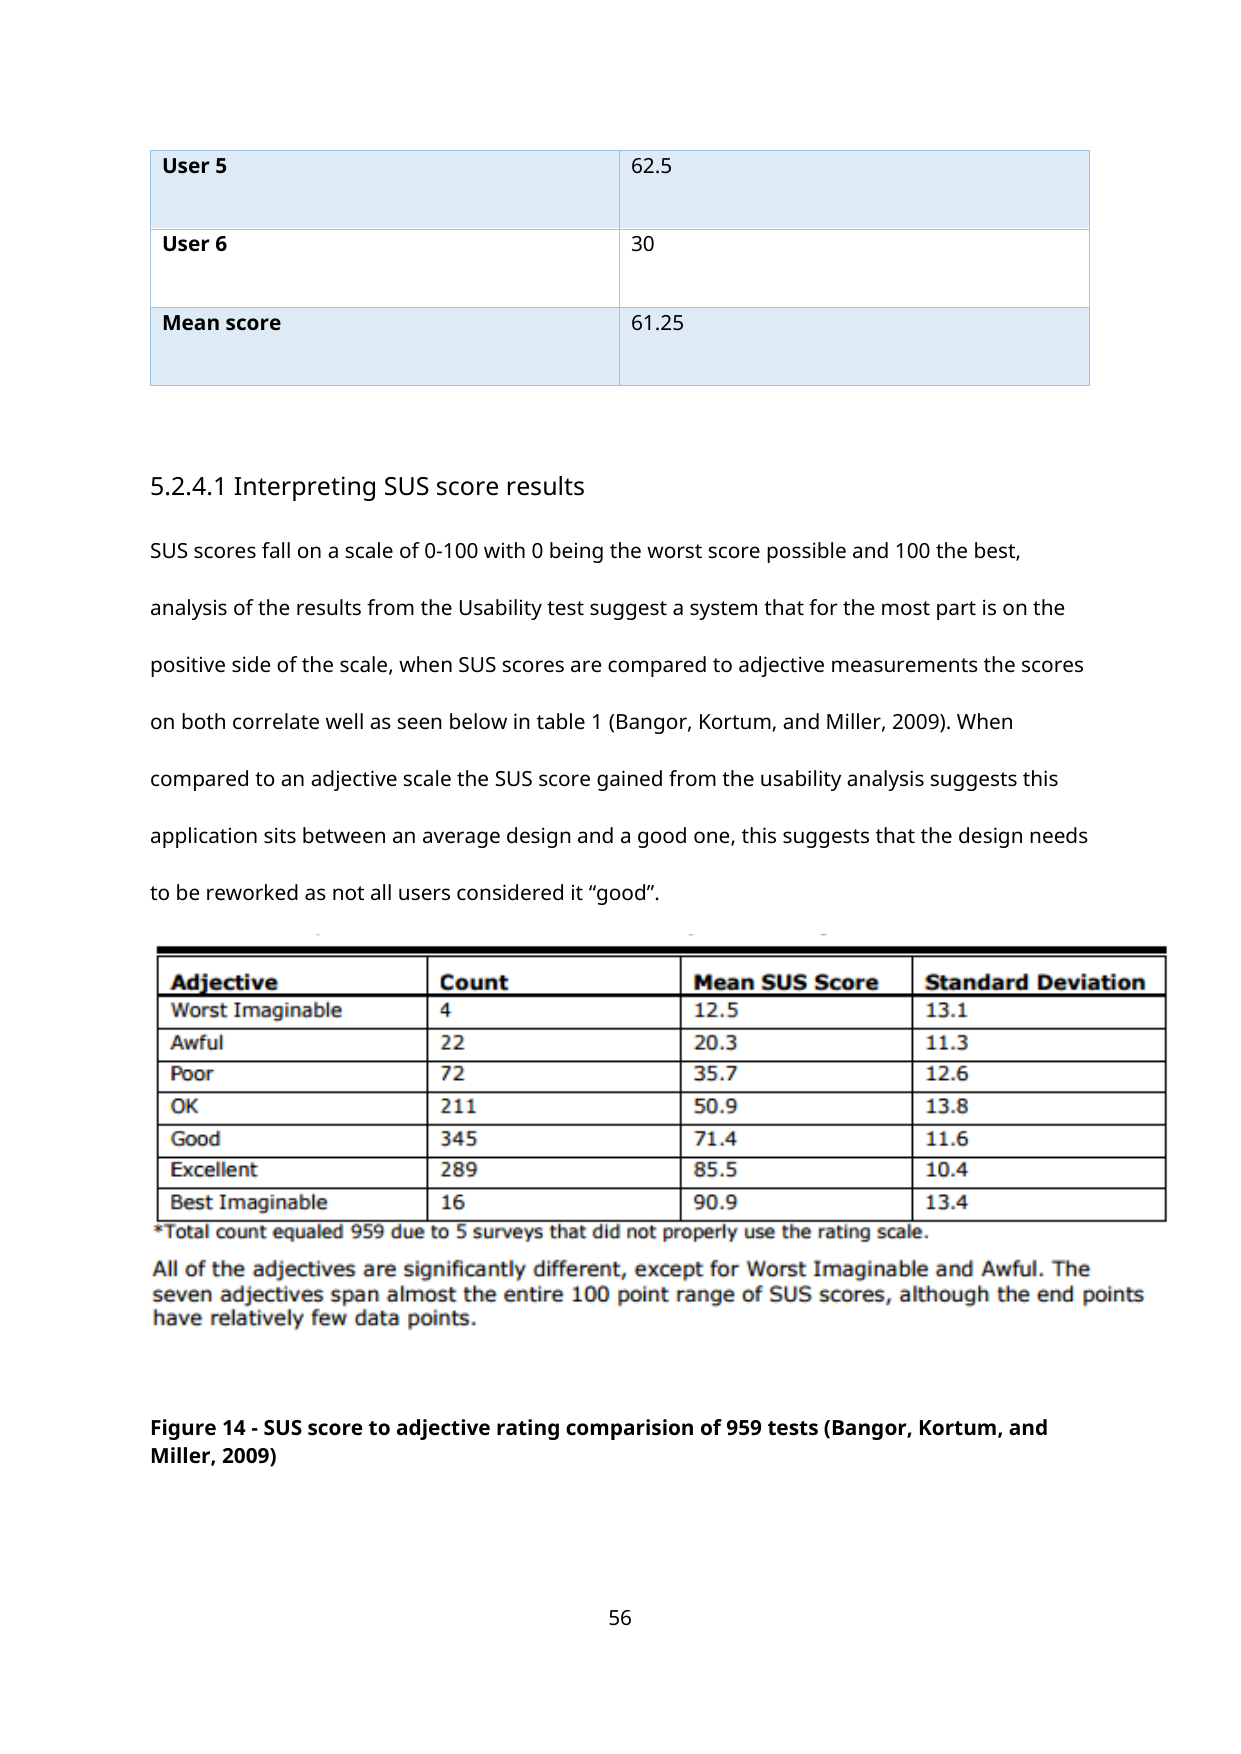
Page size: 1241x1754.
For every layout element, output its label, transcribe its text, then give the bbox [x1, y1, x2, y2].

picture [150, 934, 1187, 1360]
table_cell 62.5 [620, 151, 1089, 228]
text SUS scores fall on a scale of 0-100 with 0 being the worst score possible and 100 the best, analysis of the results from the Usability test suggest a system that for the most part is on the positive side of the scale, when SUS scores are compared to adjective measurements the scores on both correlate well as seen below in table 1 (Bangor, Kortum, and Miller, 2009). When compared to an adjective scale the SUS score gained from the usability analysis suggests this application sits between an average design and a good one, this suggests that the design needs to be reworked as not all users considered it “good”. [150, 536, 1090, 934]
subtitle 5.2.4.1 Interpreting SUS score results [150, 468, 1090, 502]
table_cell 61.25 [620, 308, 1089, 385]
table_cell Mean score [151, 308, 619, 385]
table_cell User 5 [151, 151, 619, 228]
table_cell 30 [620, 230, 1089, 307]
table_cell User 6 [151, 230, 619, 307]
text Figure 14 - SUS score to adjective rating comparision of 959 tests (Bangor, Kortum, and Miller, 2009) [150, 1413, 1090, 1470]
